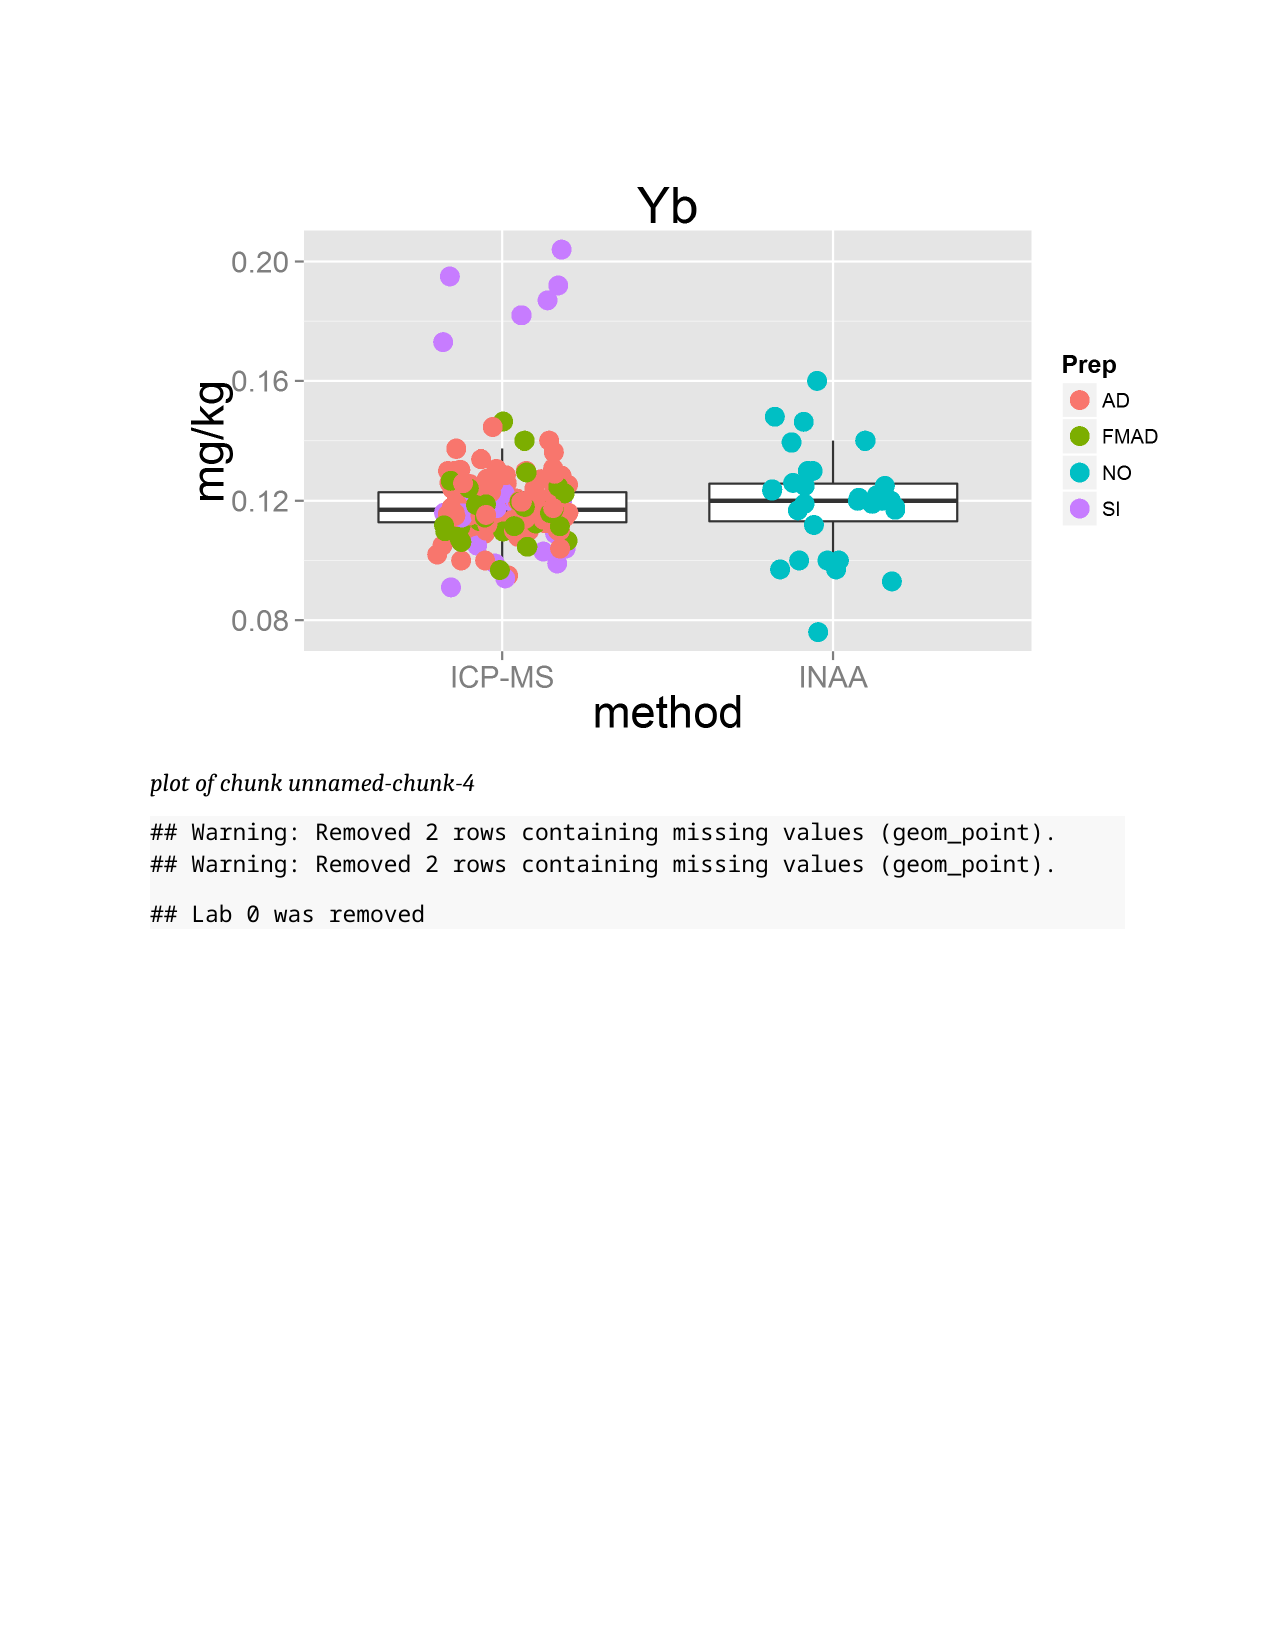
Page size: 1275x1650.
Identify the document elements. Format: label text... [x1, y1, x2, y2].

text ## Lab 0 was removed [150, 897, 1125, 929]
text plot of chunk unnamed-chunk-4 [150, 769, 1125, 797]
picture [168, 150, 1221, 750]
text ## Warning: Removed 2 rows containing missing values (geom_point). ## Warning: Removed 2 rows containing missing values (geom_point). [150, 816, 1125, 879]
